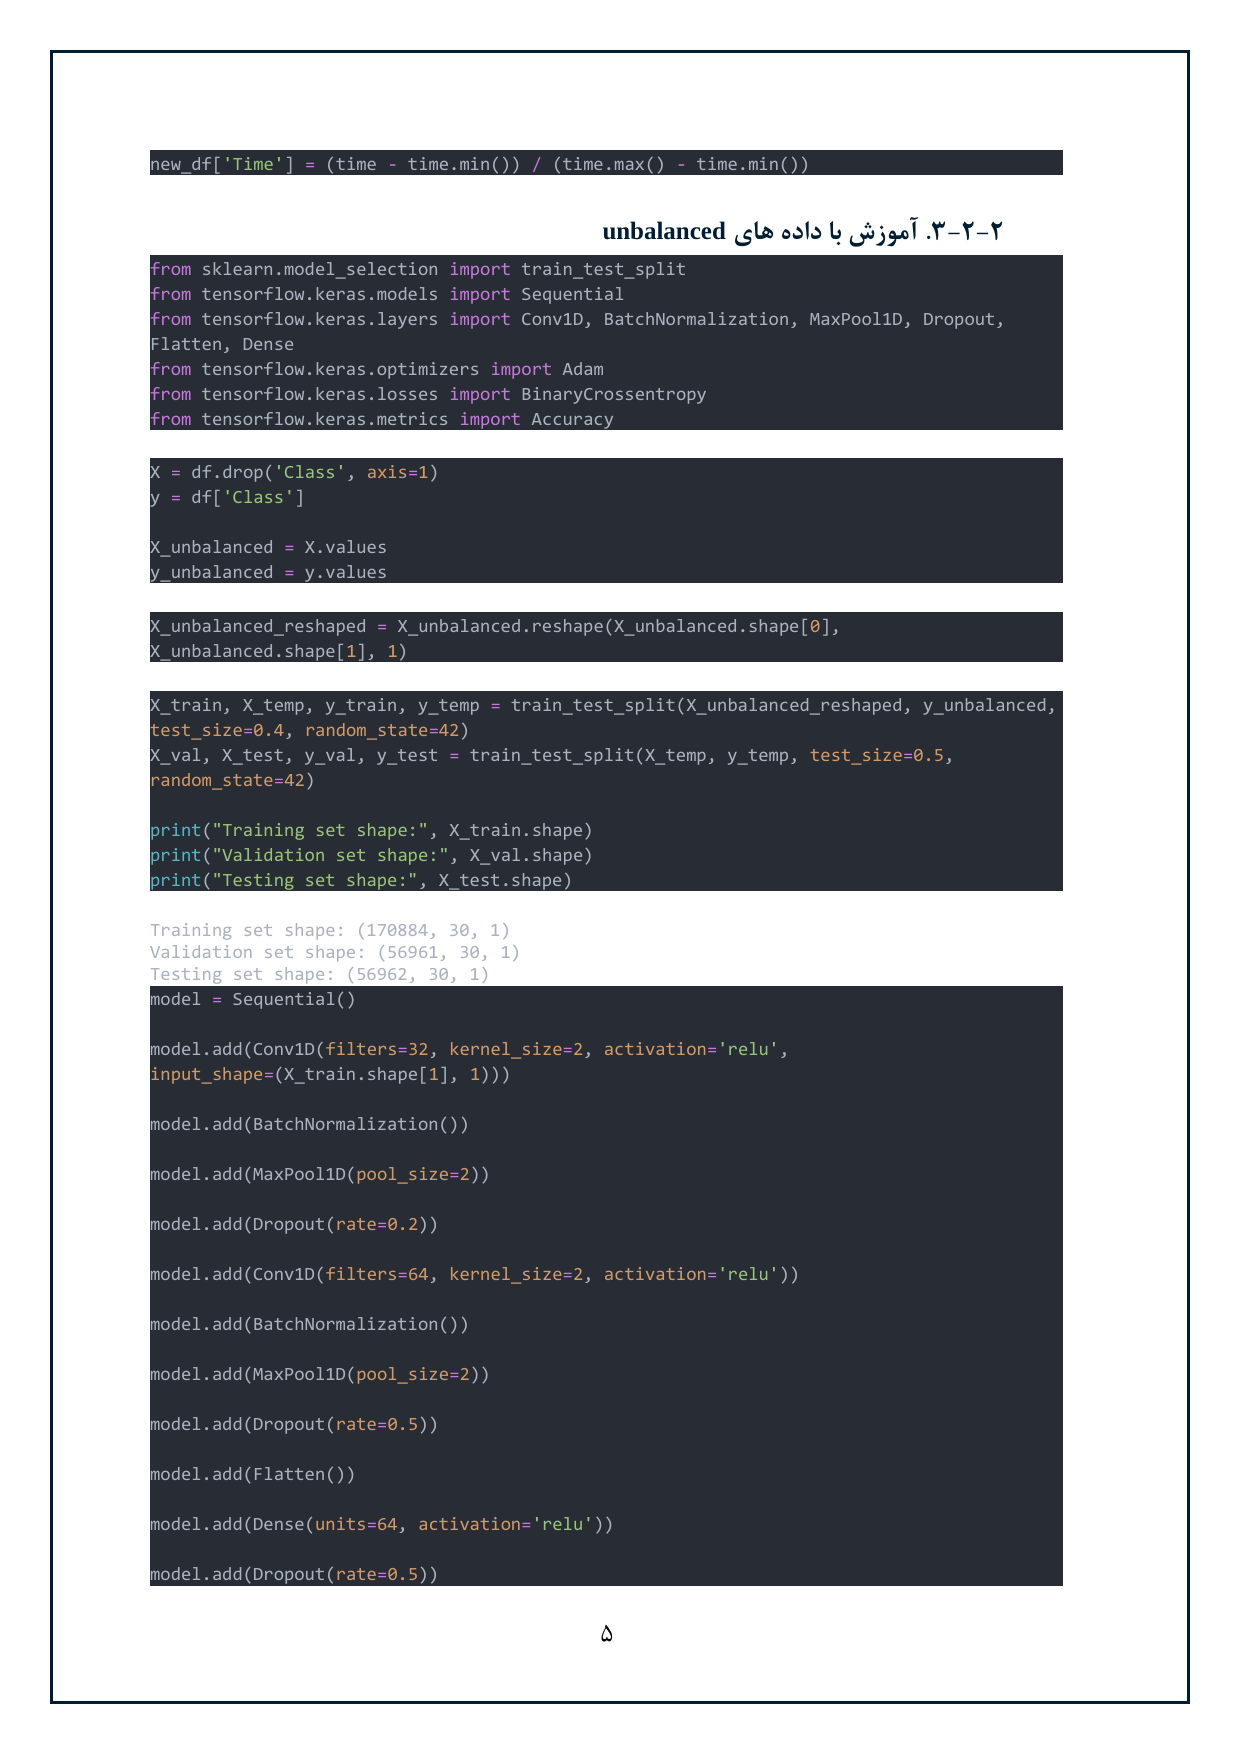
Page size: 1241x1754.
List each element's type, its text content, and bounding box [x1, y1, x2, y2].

text from sklearn.model_selection import train_test_split [150, 255, 1063, 280]
text print("Training set shape:", X_train.shape) [150, 816, 1063, 841]
text print("Testing set shape:", X_test.shape) [150, 866, 1063, 891]
text model.add(Conv1D(filters=32, kernel_size=2, activation='relu', input_shape=(X_train.shape[1], 1))) [150, 1036, 1063, 1086]
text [150, 1511, 1063, 1536]
text model.add(MaxPool1D(pool_size=2)) [150, 1161, 1063, 1186]
text model.add(Dropout(rate=0.5)) [150, 1411, 1063, 1436]
text from tensorflow.keras.optimizers import Adam [150, 355, 1063, 380]
text model.add(MaxPool1D(pool_size=2)) [150, 1361, 1063, 1386]
text Training set shape: (170884, 30, 1) [150, 920, 1063, 942]
text X_unbalanced_reshaped = X_unbalanced.reshape(X_unbalanced.shape[0], X_unbalanced.shape[1], 1) [150, 612, 1063, 662]
text from tensorflow.keras.models import Sequential [150, 280, 1063, 305]
text y_unbalanced = y.values [150, 558, 1063, 583]
text y = df['Class'] [150, 483, 1063, 508]
text model.add(Conv1D(filters=64, kernel_size=2, activation='relu')) [150, 1261, 1063, 1286]
text from tensorflow.keras.layers import Conv1D, BatchNormalization, MaxPool1D, Dropout, Flatten, Dense [150, 305, 1063, 355]
text Validation set shape: (56961, 30, 1) [150, 942, 1063, 964]
text X = df.drop('Class', axis=1) [150, 458, 1063, 483]
text X_train, X_temp, y_train, y_temp = train_test_split(X_unbalanced_reshaped, y_unbalanced, test_size=0.4, random_state=42) [150, 691, 1063, 741]
text from tensorflow.keras.losses import BinaryCrossentropy [150, 380, 1063, 405]
text model.add(Flatten()) [150, 1461, 1063, 1486]
text new_df['Time'] = (time - time.min()) / (time.max() - time.min()) [150, 150, 1063, 175]
text X_unbalanced = X.values [150, 533, 1063, 558]
text Testing set shape: (56962, 30, 1) [150, 964, 1063, 986]
text model.add(Dropout(rate=0.5)) [150, 1561, 1063, 1586]
text X_val, X_test, y_val, y_test = train_test_split(X_temp, y_temp, test_size=0.5, random_state=42) [150, 741, 1063, 791]
text model = Sequential() [150, 986, 1063, 1011]
subtitle ۳-۲-۲. آموزش با داده هاي unbalanced [150, 216, 1063, 250]
text model.add(Dropout(rate=0.2)) [150, 1211, 1063, 1236]
text print("Validation set shape:", X_val.shape) [150, 841, 1063, 866]
text from tensorflow.keras.metrics import Accuracy [150, 405, 1063, 430]
text model.add(BatchNormalization()) [150, 1111, 1063, 1136]
text model.add(BatchNormalization()) [150, 1311, 1063, 1336]
